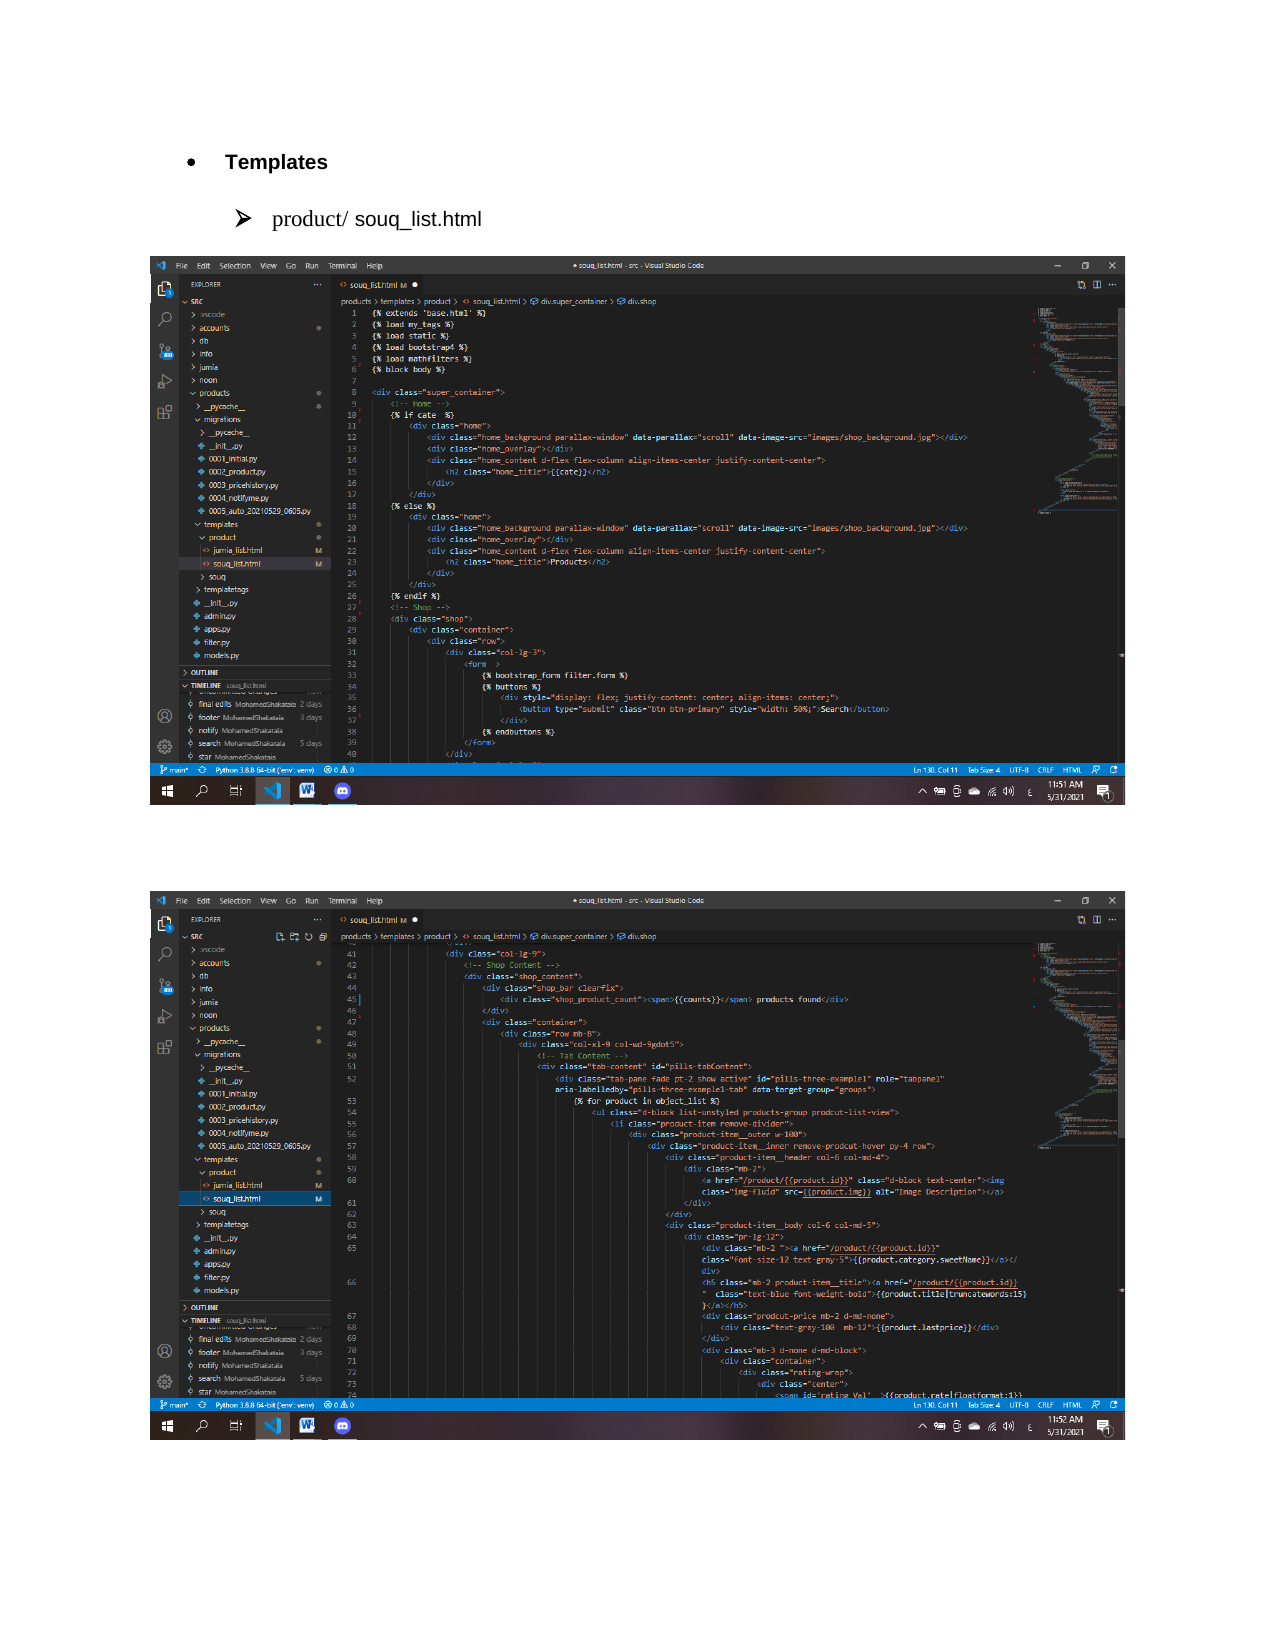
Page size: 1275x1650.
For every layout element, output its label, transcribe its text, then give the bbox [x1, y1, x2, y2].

picture [150, 256, 1125, 805]
picture [150, 891, 1125, 1440]
list product/ souq_list.html [234, 205, 1125, 231]
list Templates [187, 150, 1125, 174]
